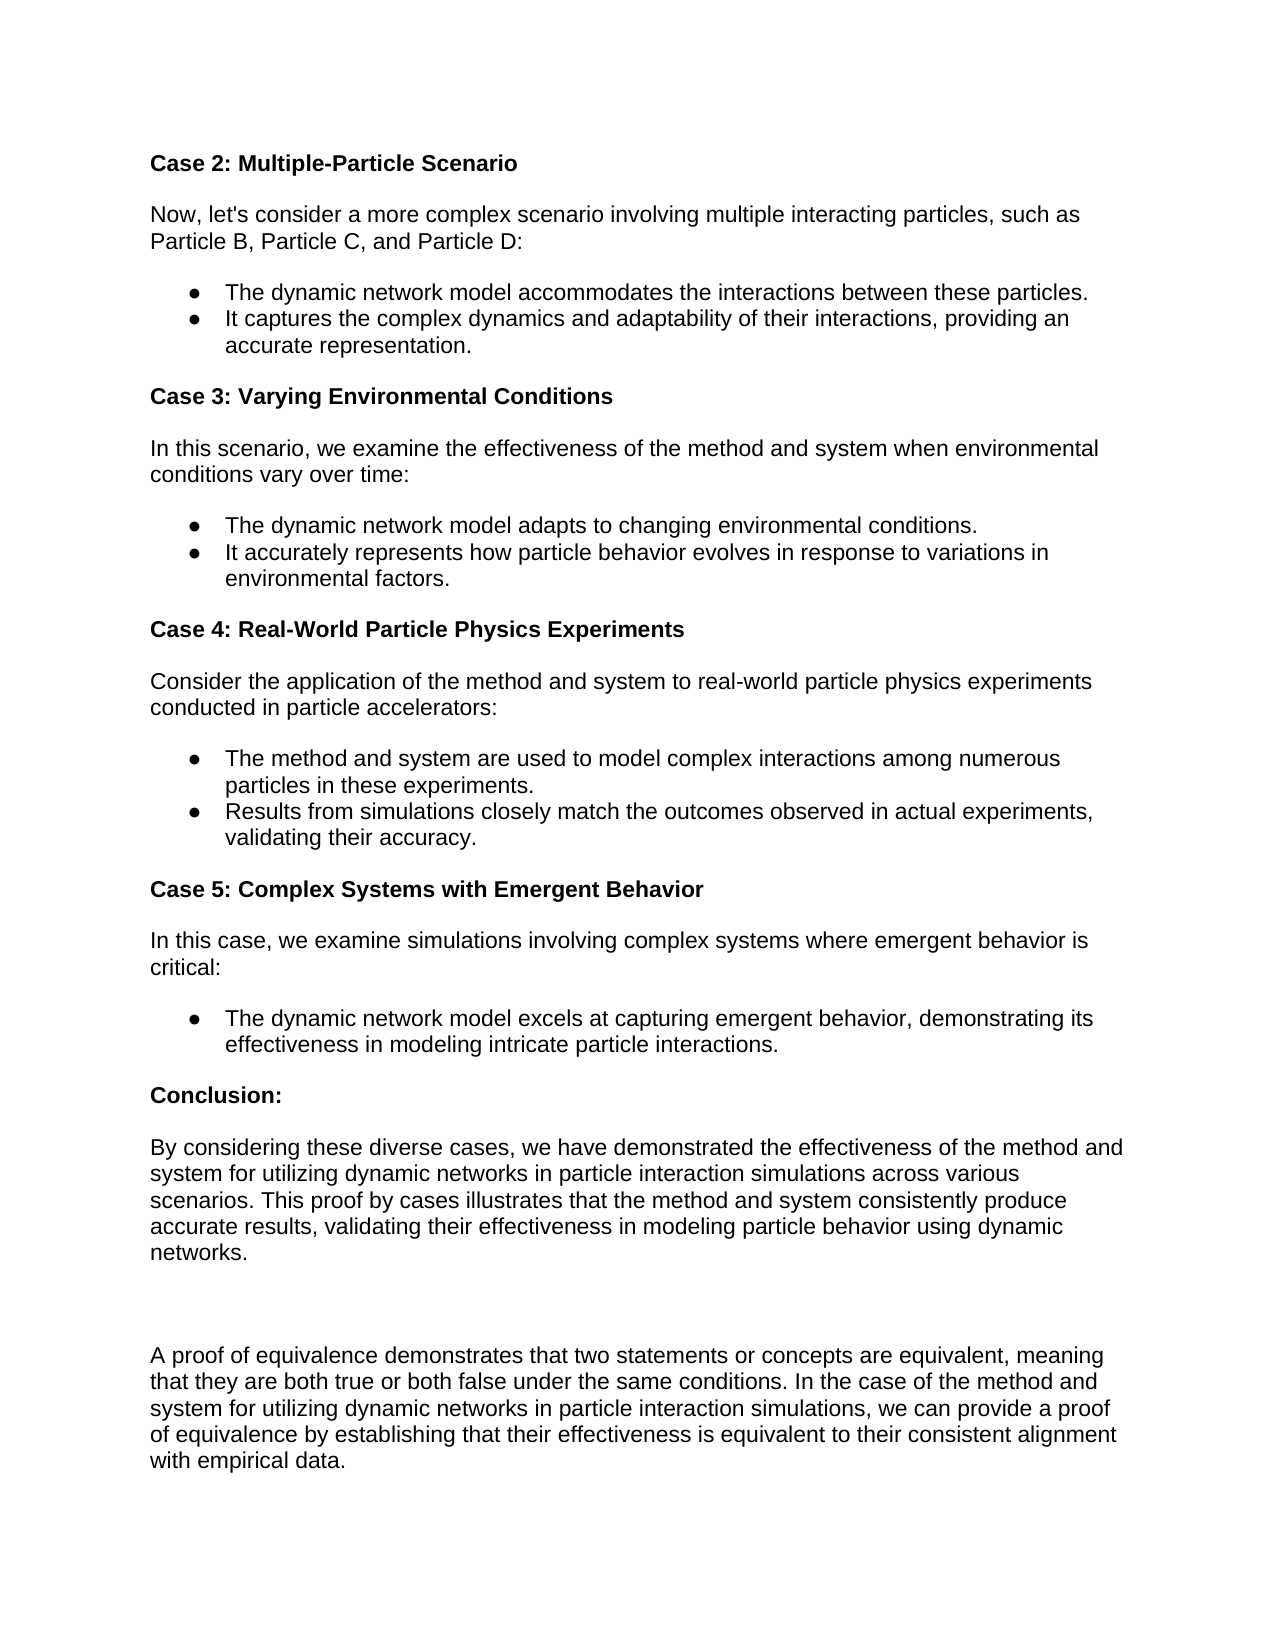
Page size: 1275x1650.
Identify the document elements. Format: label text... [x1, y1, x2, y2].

text By considering these diverse cases, we have demonstrated the effectiveness of the method and system for utilizing dynamic networks in particle interaction simulations across various scenarios. This proof by cases illustrates that the method and system consistently produce accurate results, validating their effectiveness in modeling particle behavior using dynamic networks. [150, 1134, 1125, 1266]
text Case 2: Multiple-Particle Scenario [150, 150, 1125, 176]
text Case 3: Varying Environmental Conditions [150, 383, 1125, 409]
text In this case, we examine simulations involving complex systems where emergent behavior is critical: [150, 927, 1125, 980]
text Case 5: Complex Systems with Emergent Behavior [150, 876, 1125, 902]
list The dynamic network model excels at capturing emergent behavior, demonstrating its effectiveness in modeling intricate particle interactions. [187, 1005, 1125, 1057]
list The dynamic network model accommodates the interactions between these particles. [187, 279, 1125, 305]
list Results from simulations closely match the outcomes observed in actual experiments, validating their accuracy. [187, 798, 1125, 851]
text Consider the application of the method and system to real-world particle physics experiments conducted in particle accelerators: [150, 668, 1125, 720]
list It accurately represents how particle behavior evolves in response to variations in environmental factors. [187, 538, 1125, 591]
text Now, let's consider a more complex scenario involving multiple interacting particles, such as Particle B, Particle C, and Particle D: [150, 201, 1125, 254]
text Conclusion: [150, 1082, 1125, 1109]
list The dynamic network model adapts to changing environmental conditions. [187, 512, 1125, 538]
list It captures the complex dynamics and adaptability of their interactions, providing an accurate representation. [187, 305, 1125, 358]
text Case 4: Real-World Particle Physics Experiments [150, 616, 1125, 643]
list The method and system are used to model complex interactions among numerous particles in these experiments. [187, 745, 1125, 798]
text In this scenario, we examine the effectiveness of the method and system when environmental conditions vary over time: [150, 434, 1125, 487]
text A proof of equivalence demonstrates that two statements or concepts are equivalent, meaning that they are both true or both false under the same conditions. In the case of the method and system for utilizing dynamic networks in particle interaction simulations, we can provide a proof of equivalence by establishing that their effectiveness is equivalent to their consistent alignment with empirical data. [150, 1342, 1125, 1474]
